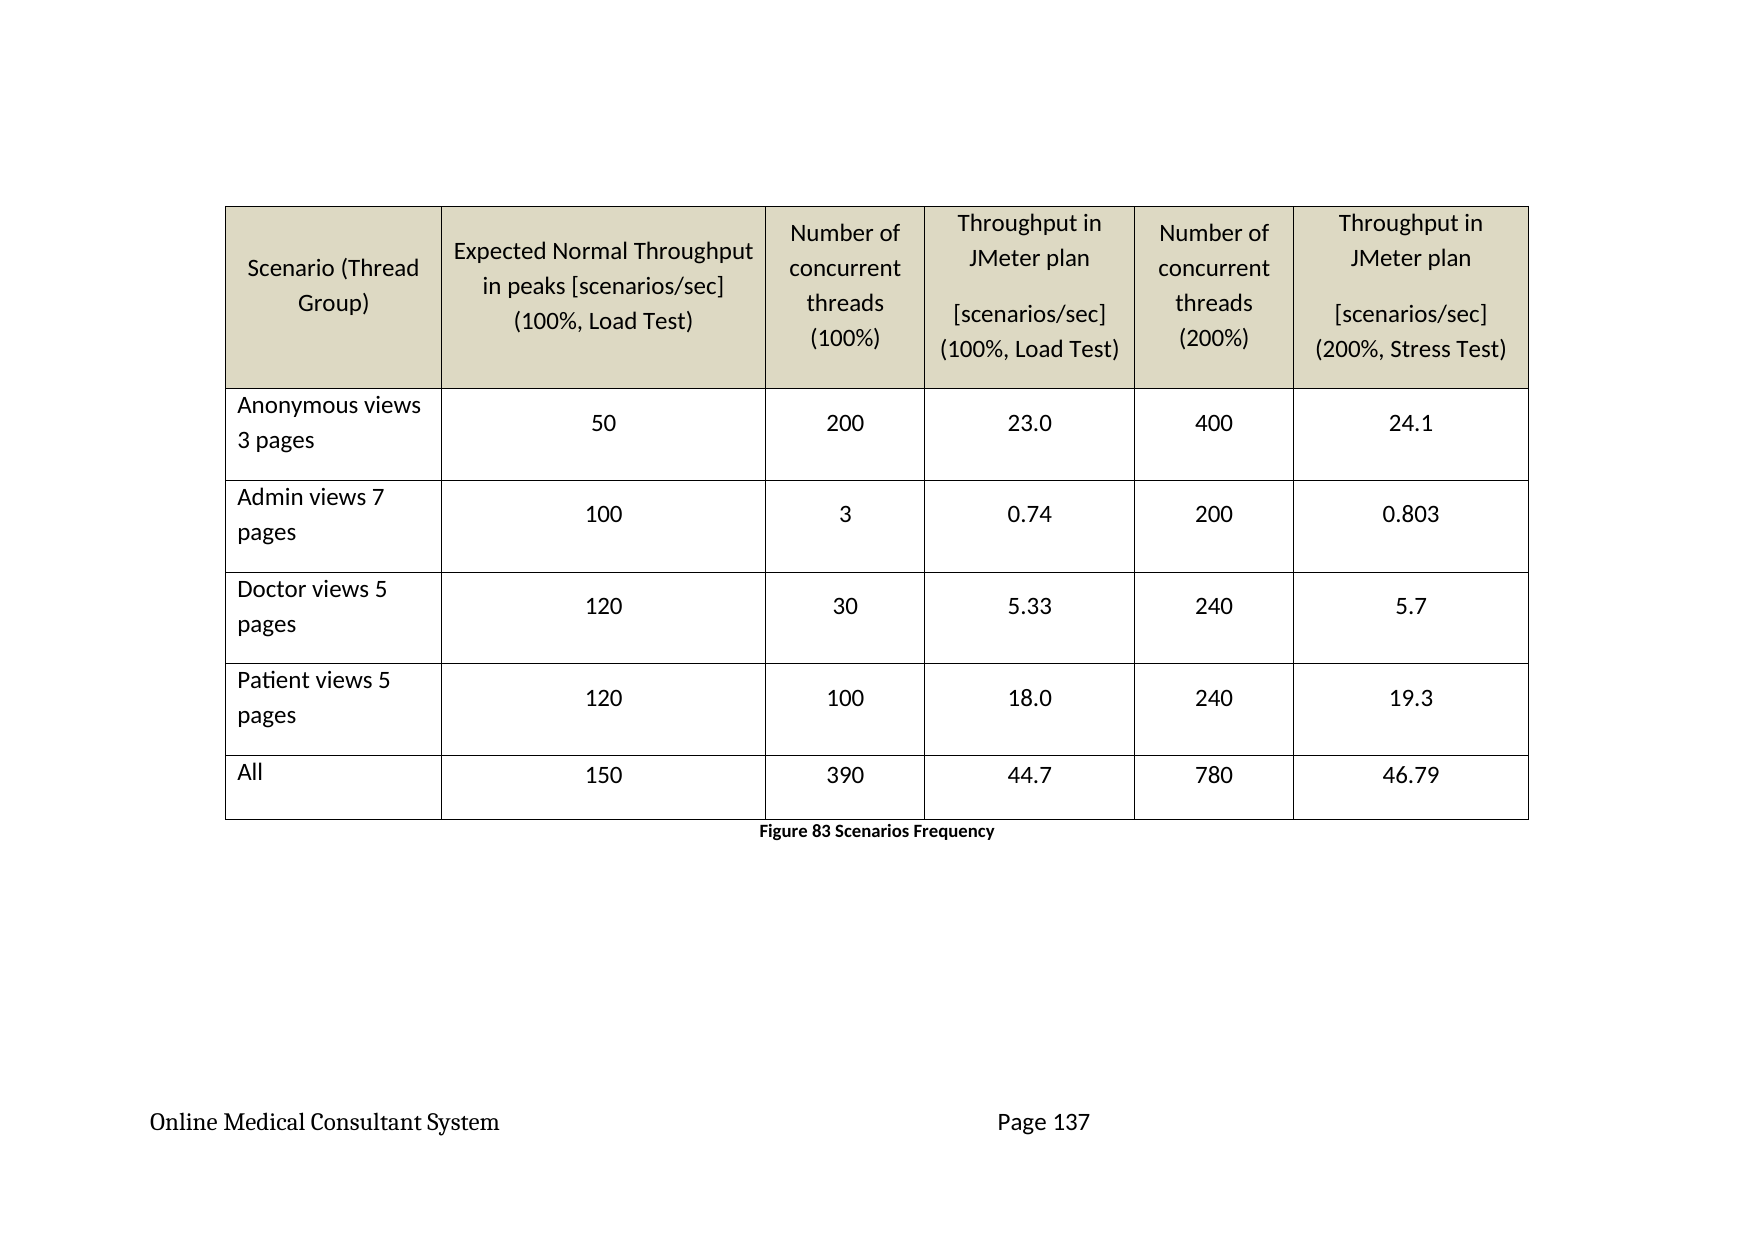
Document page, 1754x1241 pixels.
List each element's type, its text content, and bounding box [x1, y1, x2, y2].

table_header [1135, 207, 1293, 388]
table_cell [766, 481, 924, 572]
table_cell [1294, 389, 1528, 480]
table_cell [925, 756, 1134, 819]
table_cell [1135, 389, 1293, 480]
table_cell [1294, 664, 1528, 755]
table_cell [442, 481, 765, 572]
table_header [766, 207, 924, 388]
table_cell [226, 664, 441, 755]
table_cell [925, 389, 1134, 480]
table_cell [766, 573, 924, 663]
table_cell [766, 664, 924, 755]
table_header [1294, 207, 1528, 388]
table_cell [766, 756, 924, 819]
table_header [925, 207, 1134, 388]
text Figure 83 Scenarios Frequency [150, 820, 1604, 843]
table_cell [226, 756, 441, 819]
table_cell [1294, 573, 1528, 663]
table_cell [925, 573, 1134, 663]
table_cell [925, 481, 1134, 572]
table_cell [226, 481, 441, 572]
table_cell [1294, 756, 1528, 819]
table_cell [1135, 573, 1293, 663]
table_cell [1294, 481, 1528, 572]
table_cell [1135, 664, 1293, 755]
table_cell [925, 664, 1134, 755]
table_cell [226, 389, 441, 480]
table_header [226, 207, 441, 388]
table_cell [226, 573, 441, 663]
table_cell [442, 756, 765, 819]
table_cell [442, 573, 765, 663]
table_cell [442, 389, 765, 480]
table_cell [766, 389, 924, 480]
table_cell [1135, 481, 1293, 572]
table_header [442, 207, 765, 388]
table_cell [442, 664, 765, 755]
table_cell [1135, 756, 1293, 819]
